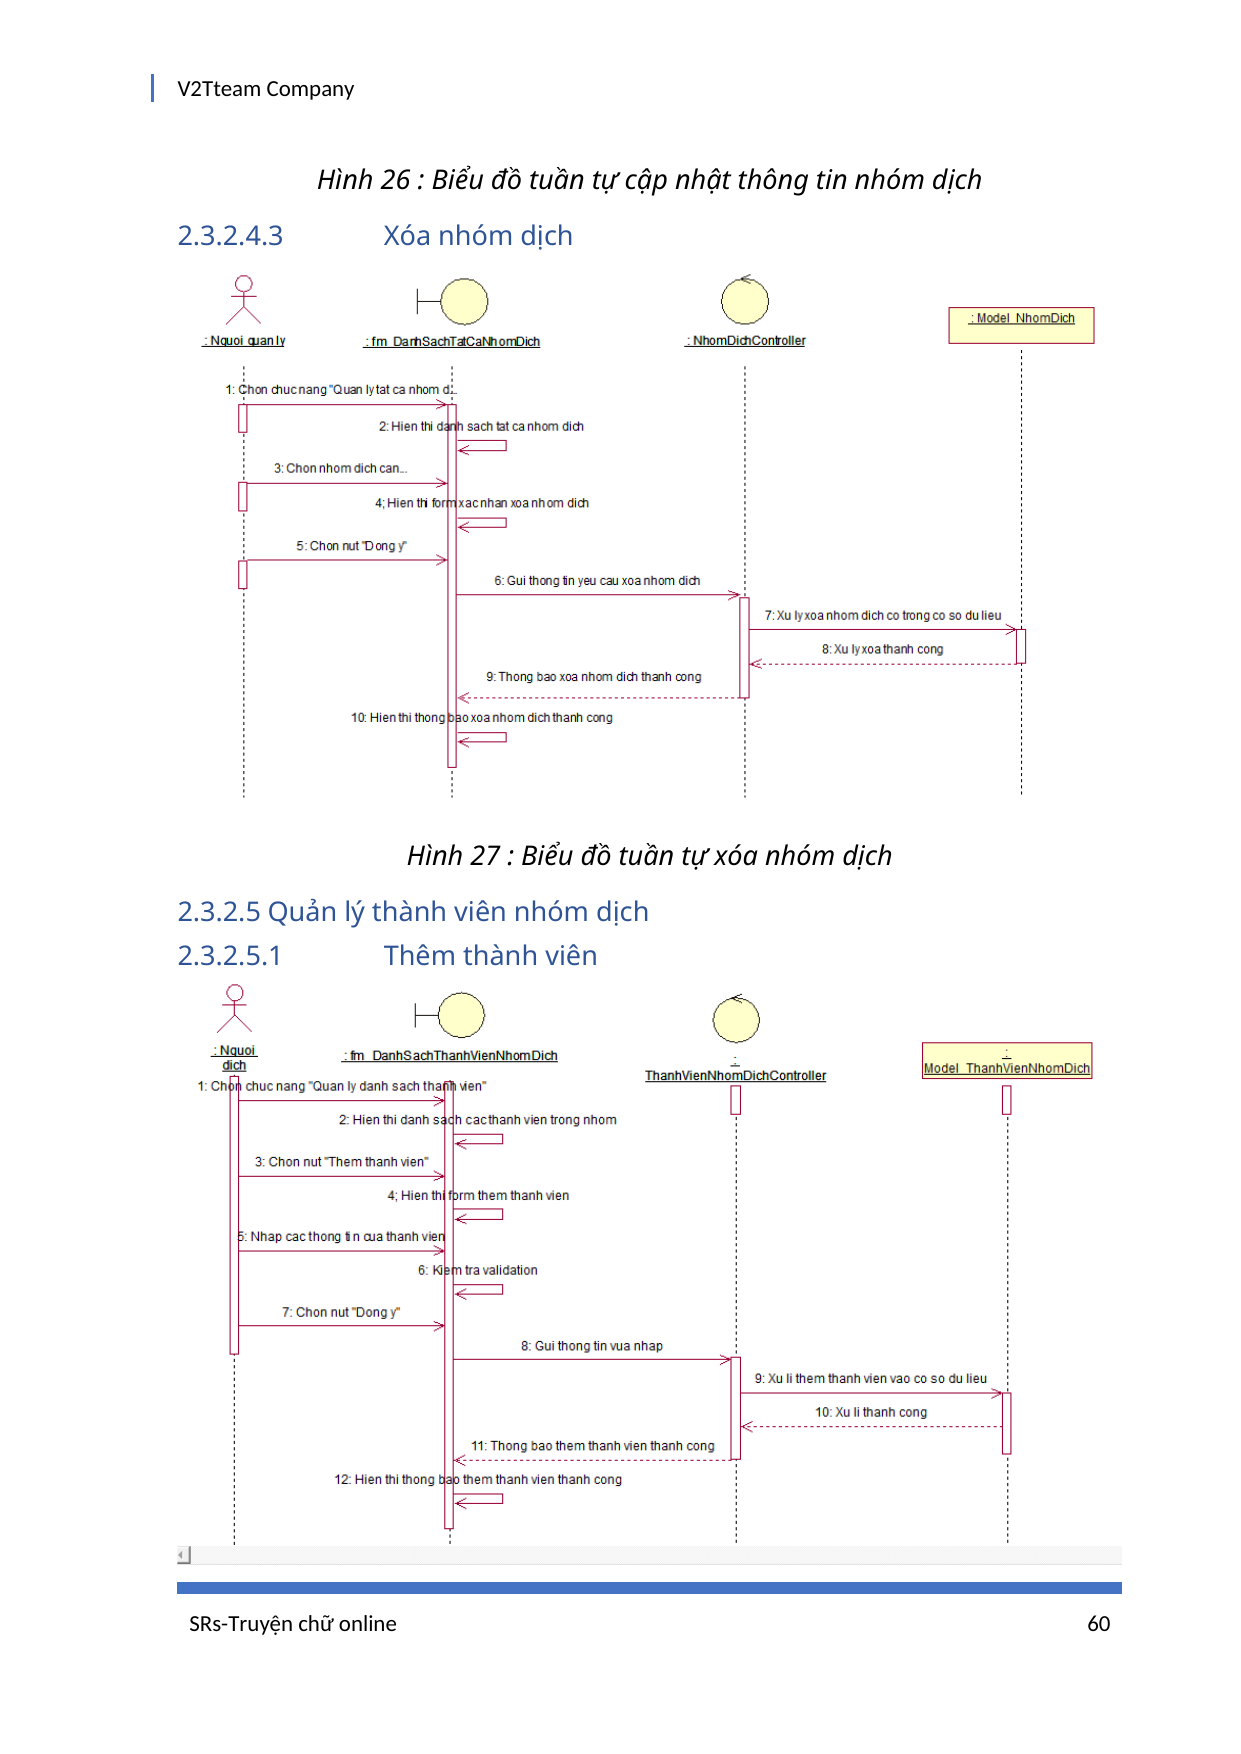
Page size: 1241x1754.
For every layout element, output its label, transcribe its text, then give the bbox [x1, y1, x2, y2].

picture [177, 256, 1118, 818]
subtitle Xóa nhóm dịch [177, 217, 1122, 253]
subtitle Thêm thành viên [177, 936, 1122, 973]
text Hình 26 : Biểu đồ tuần tự cập nhật thông tin nhóm dịch [177, 160, 1122, 197]
subtitle Quản lý thành viên nhóm dịch [177, 892, 1122, 929]
picture [177, 976, 1123, 1565]
text Hình 27 : Biểu đồ tuần tự xóa nhóm dịch [177, 836, 1122, 873]
